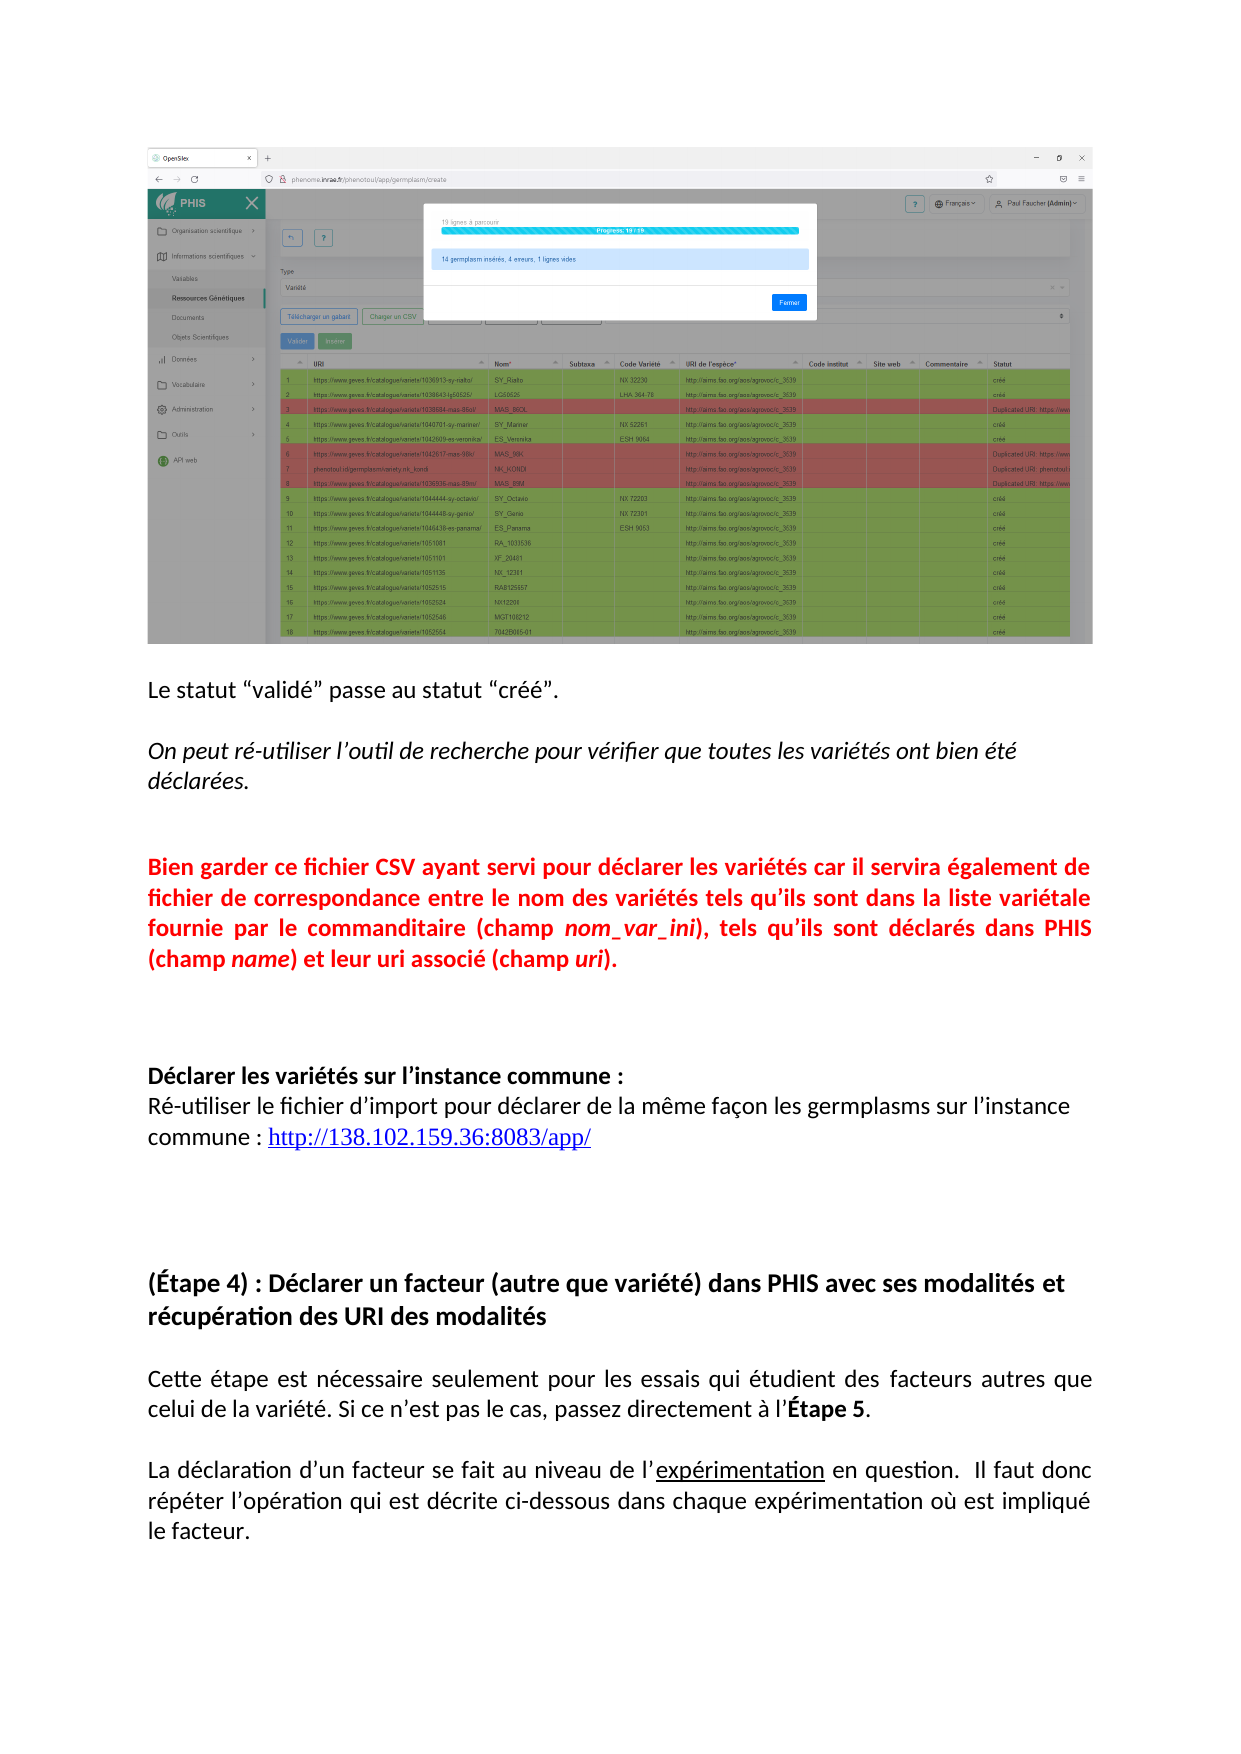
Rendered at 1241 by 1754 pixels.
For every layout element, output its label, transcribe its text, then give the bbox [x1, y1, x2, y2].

text Déclarer les variétés sur l’instance commune : [148, 1060, 1093, 1090]
subtitle (Étape 4) : Déclarer un facteur (autre que variété) dans PHIS avec ses modalités et récupération des URI des modalités [148, 1266, 1093, 1332]
text Cette étape est nécessaire seulement pour les essais qui étudient des facteurs autres que celui de la variété. Si ce n’est pas le cas, passez directement à l’Étape 5. [148, 1363, 1093, 1424]
text La déclaration d’un facteur se fait au niveau de l’expérimentation en question. Il faut donc répéter l’opération qui est décrite ci-dessous dans chaque expérimentation où est impliqué le facteur. [148, 1454, 1093, 1546]
text Ré-utiliser le fichier d’import pour déclarer de la même façon les germplasms sur l’instance commune : http://138.102.159.36:8083/app/ [148, 1090, 1093, 1151]
text On peut ré-utiliser l’outil de recherche pour vérifier que toutes les variétés ont bien été déclarées. [148, 735, 1093, 796]
picture [147, 147, 1093, 644]
text Bien garder ce fichier CSV ayant servi pour déclarer les variétés car il servira également de fichier de correspondance entre le nom des variétés tels qu’ils sont dans la liste variétale fournie par le commanditaire (champ nom_var_ini), tels qu’ils sont déclarés dans PHIS (champ name) et leur uri associé (champ uri). [148, 852, 1093, 974]
text Le statut “validé” passe au statut “créé”. [148, 674, 1093, 704]
